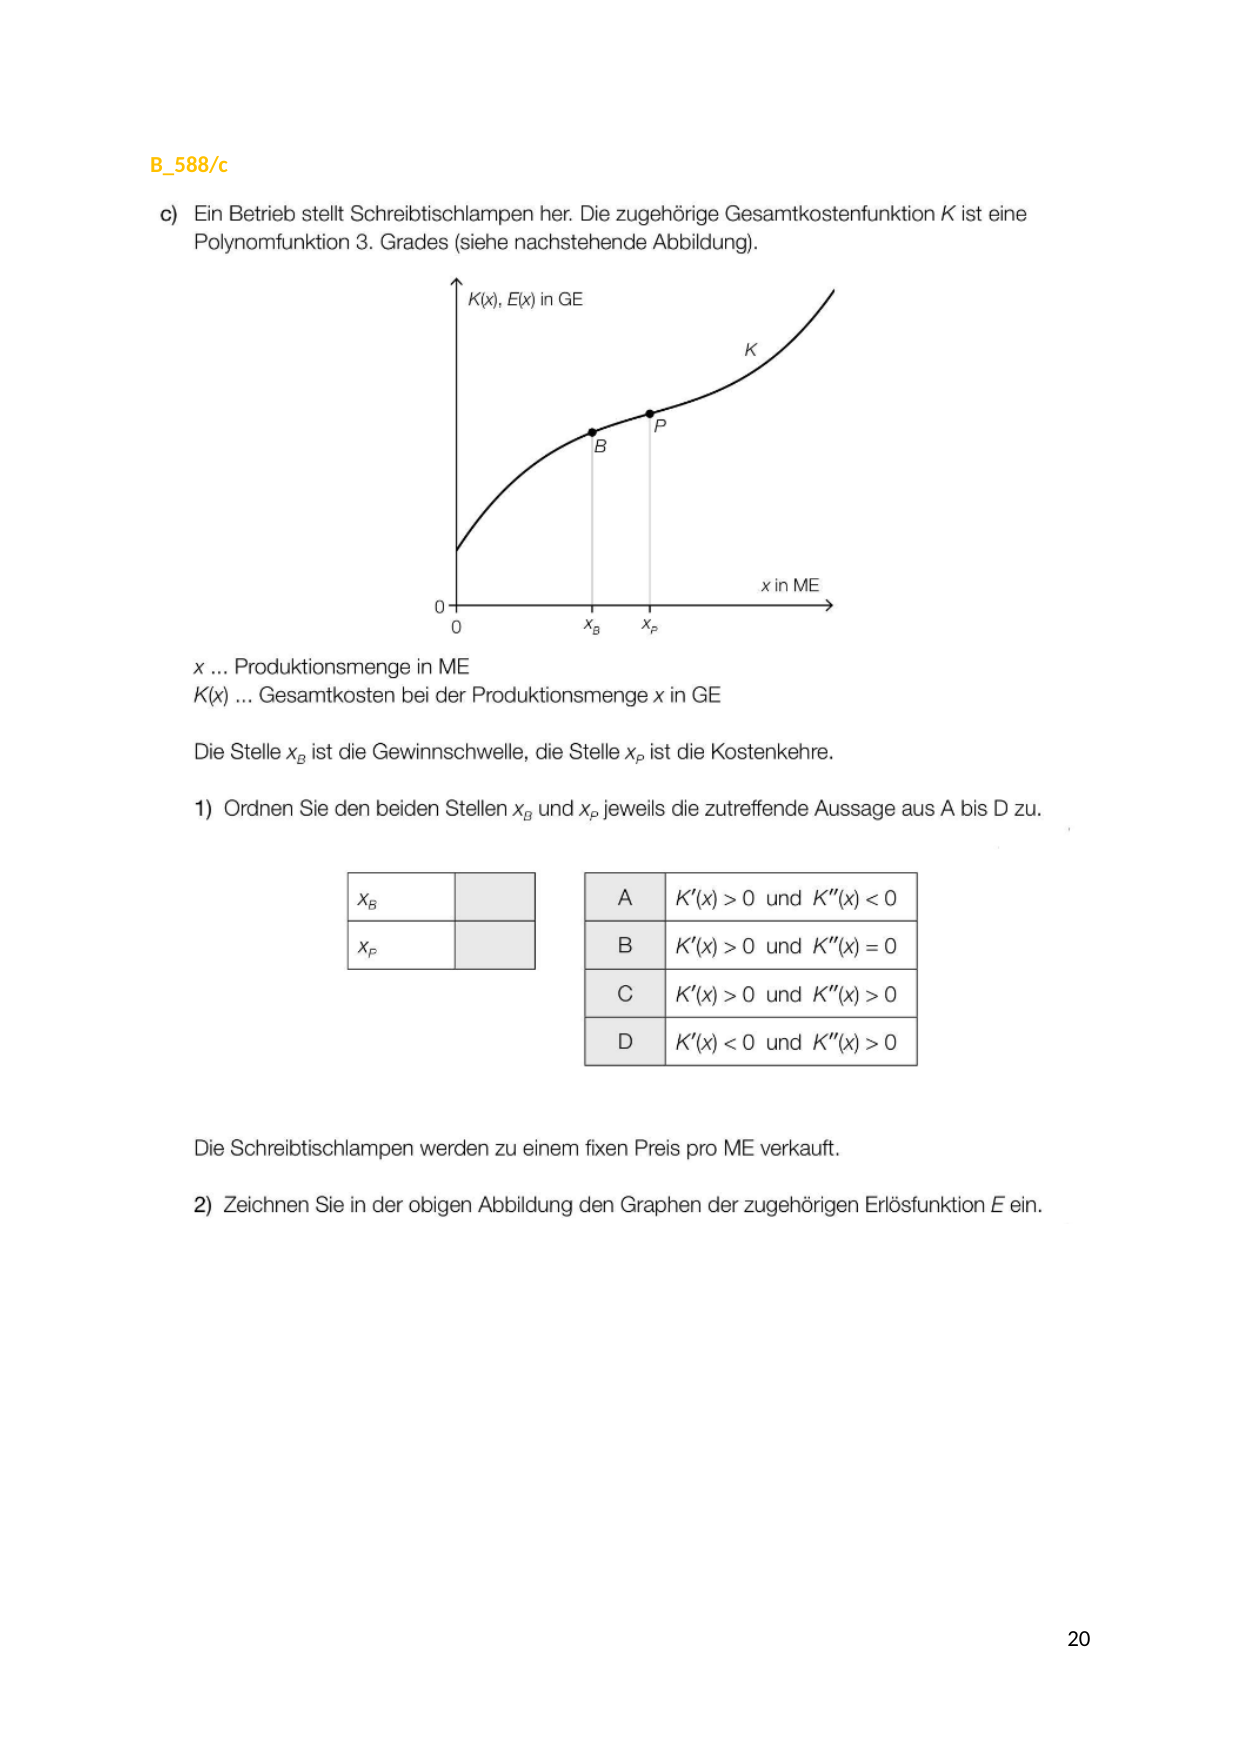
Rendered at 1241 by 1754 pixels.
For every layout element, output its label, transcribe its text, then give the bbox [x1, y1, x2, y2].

picture [150, 196, 1091, 1224]
text B_588/c [150, 150, 1090, 178]
